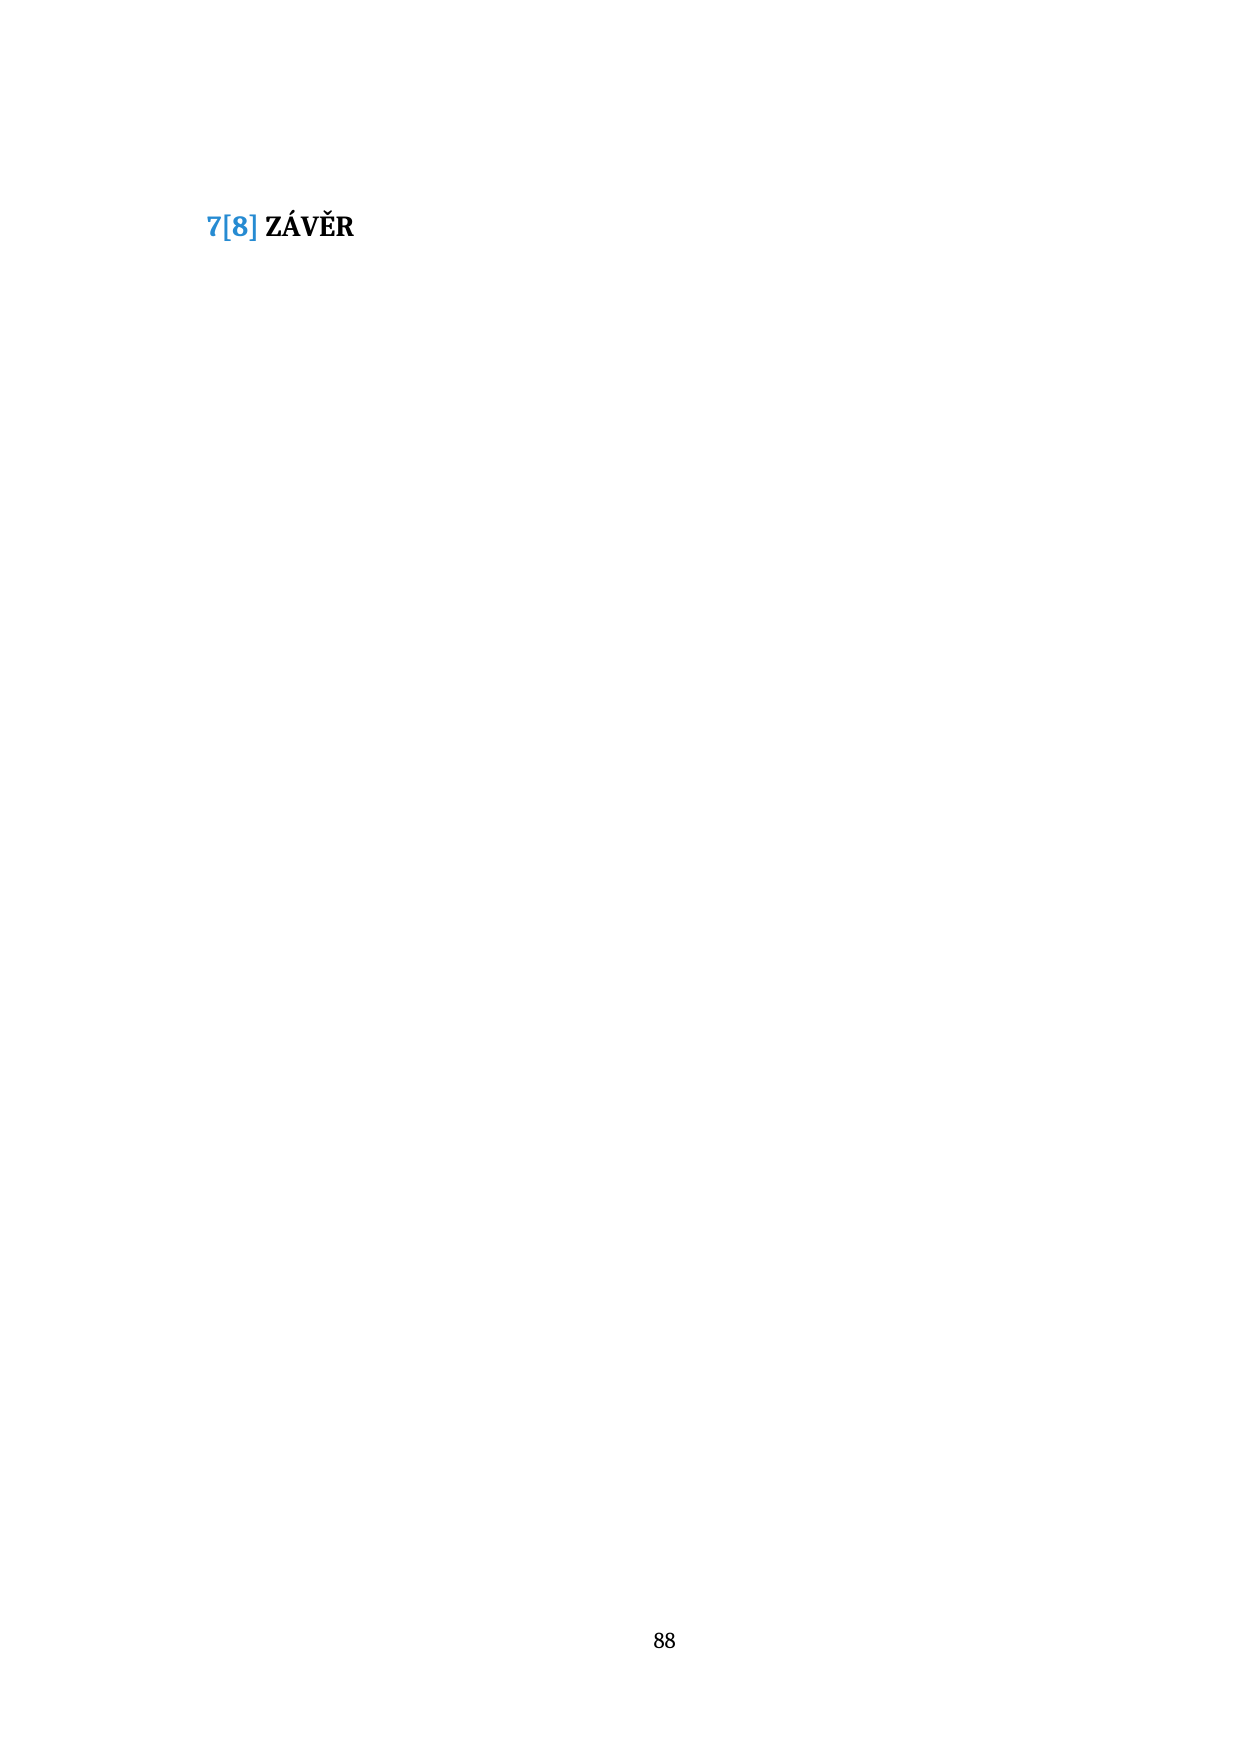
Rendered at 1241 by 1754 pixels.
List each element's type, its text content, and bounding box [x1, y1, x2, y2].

subtitle ZÁVĚR [207, 211, 1122, 244]
